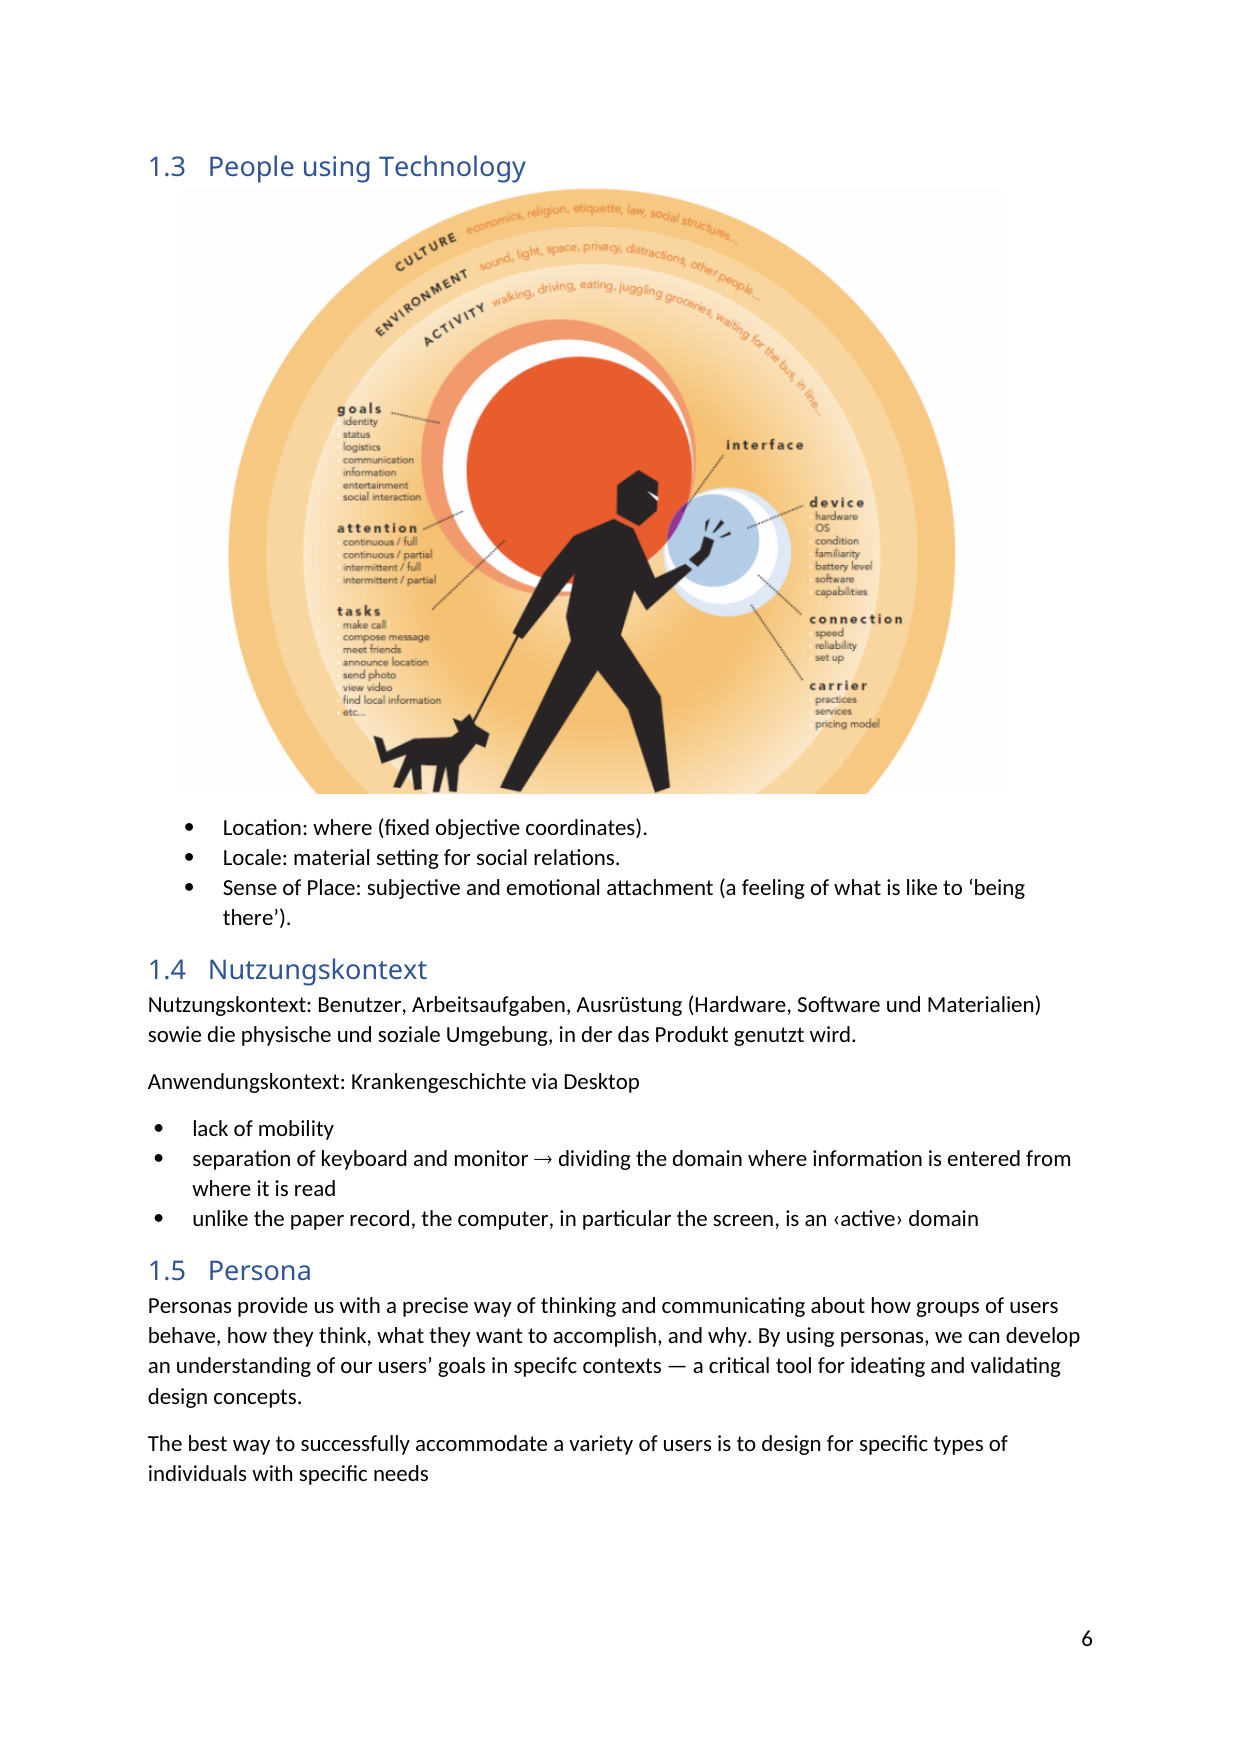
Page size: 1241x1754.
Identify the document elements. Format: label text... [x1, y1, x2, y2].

subtitle Persona [148, 1251, 1093, 1288]
list Locale: material setting for social relations. [185, 843, 1093, 871]
list separation of keyboard and monitor dividing the domain where information is entered from where it is read [154, 1144, 1093, 1202]
subtitle People using Technology [148, 148, 1093, 184]
subtitle Nutzungskontext [148, 950, 1093, 987]
text Personas provide us with a precise way of thinking and communicating about how groups of users behave, how they think, what they want to accomplish, and why. By using personas, we can develop an understanding of our users’ goals in specifc contexts — a critical tool for ideating and validating design concepts. [148, 1291, 1093, 1410]
list unlike the paper record, the computer, in particular the screen, is an ‹active› domain [154, 1204, 1093, 1233]
picture [147, 187, 1020, 794]
text Anwendungskontext: Krankengeschichte via Desktop [148, 1067, 1093, 1095]
text The best way to successfully accommodate a variety of users is to design for specific types of individuals with specific needs [148, 1429, 1093, 1487]
text Nutzungskontext: Benutzer, Arbeitsaufgaben, Ausrüstung (Hardware, Software und Materialien) sowie die physische und soziale Umgebung, in der das Produkt genutzt wird. [148, 990, 1093, 1048]
list Sense of Place: subjective and emotional attachment (a feeling of what is like to ‘being there’). [185, 873, 1093, 931]
list lack of mobility [154, 1114, 1093, 1142]
list Location: where (fixed objective coordinates). [185, 813, 1093, 841]
